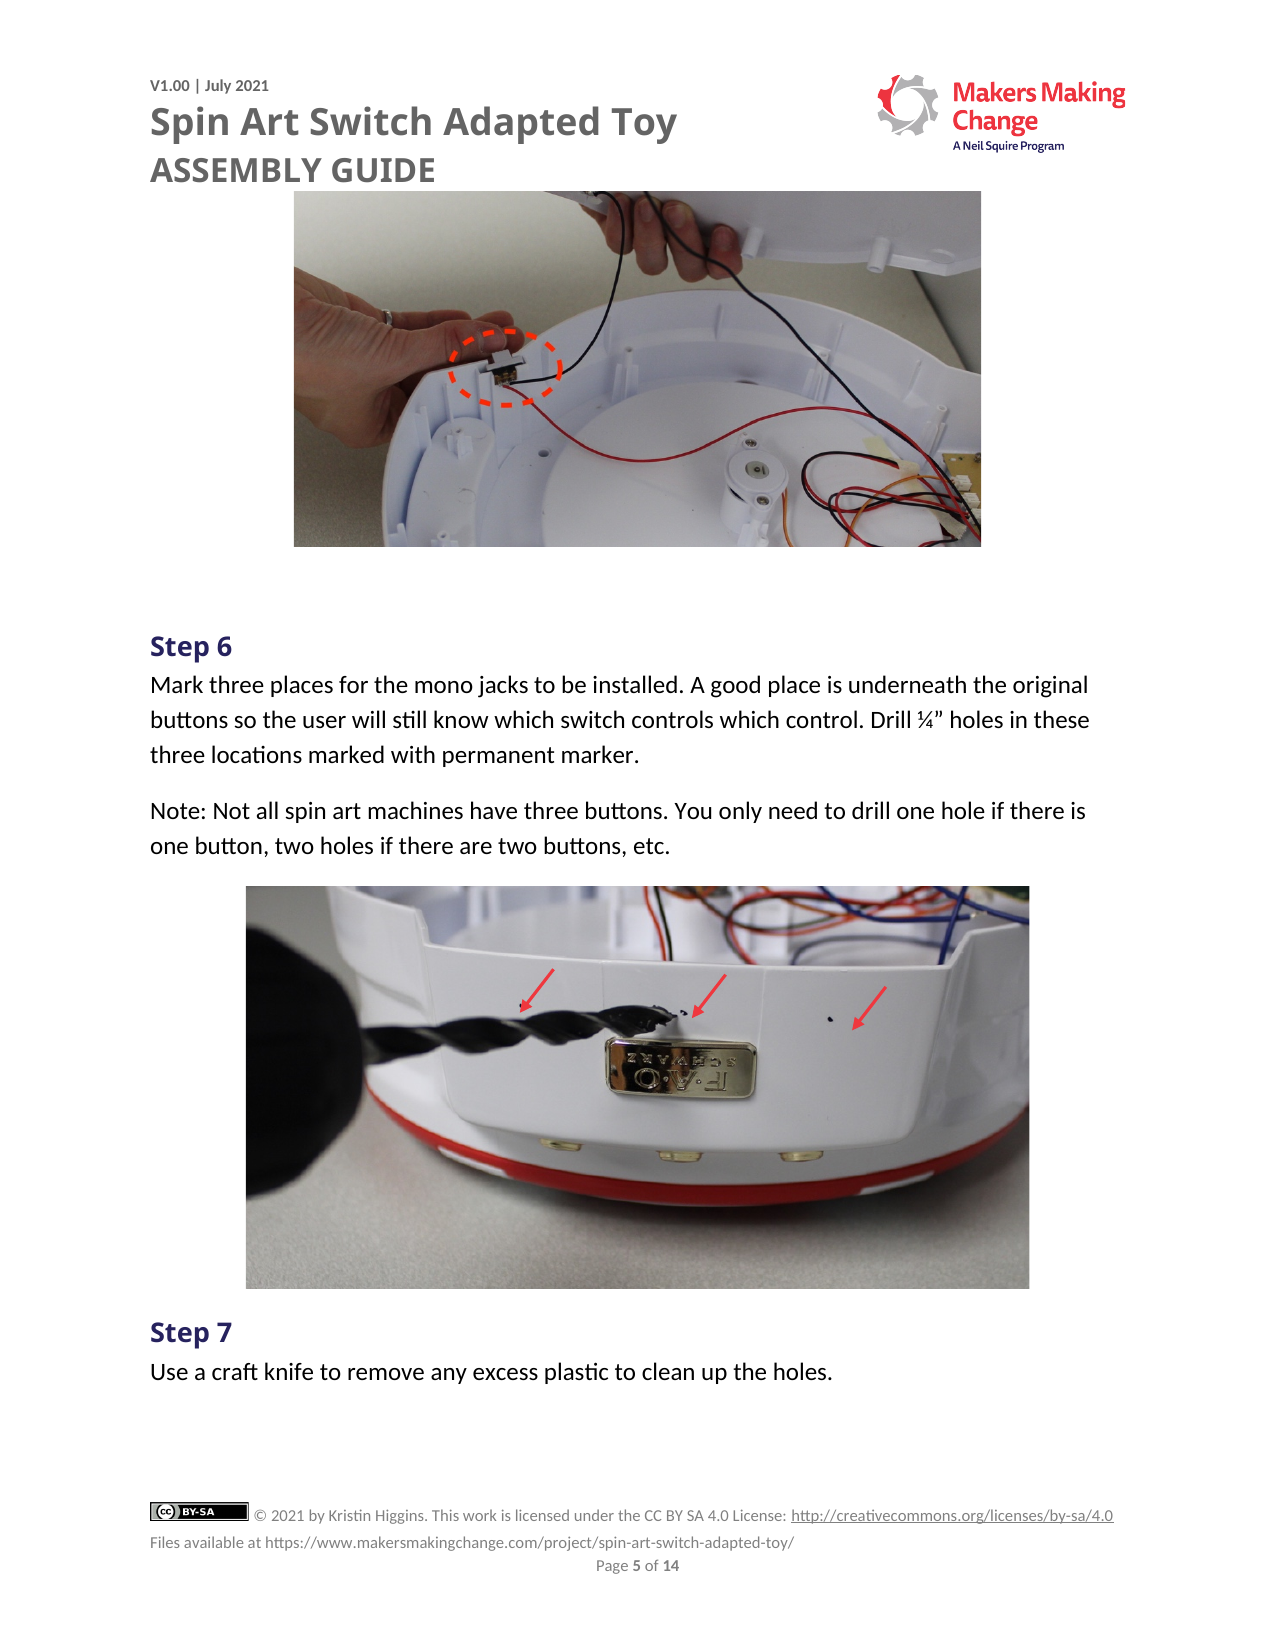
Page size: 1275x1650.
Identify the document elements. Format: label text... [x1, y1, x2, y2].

picture [877, 75, 1125, 153]
text Note: Not all spin art machines have three buttons. You only need to drill one hole if there is one button, two holes if there are two buttons, etc. [150, 796, 1125, 861]
subtitle Step 7 [150, 1314, 1125, 1351]
text Use a craft knife to remove any excess plastic to clean up the holes. [150, 1356, 1125, 1387]
picture [150, 1502, 249, 1521]
subtitle Step 6 [150, 627, 1125, 664]
text Mark three places for the mono jacks to be installed. A good place is underneath the original buttons so the user will still know which switch controls which control. Drill ¼” holes in these three locations marked with permanent marker. [150, 670, 1125, 770]
picture [293, 191, 982, 547]
picture [245, 886, 1030, 1289]
